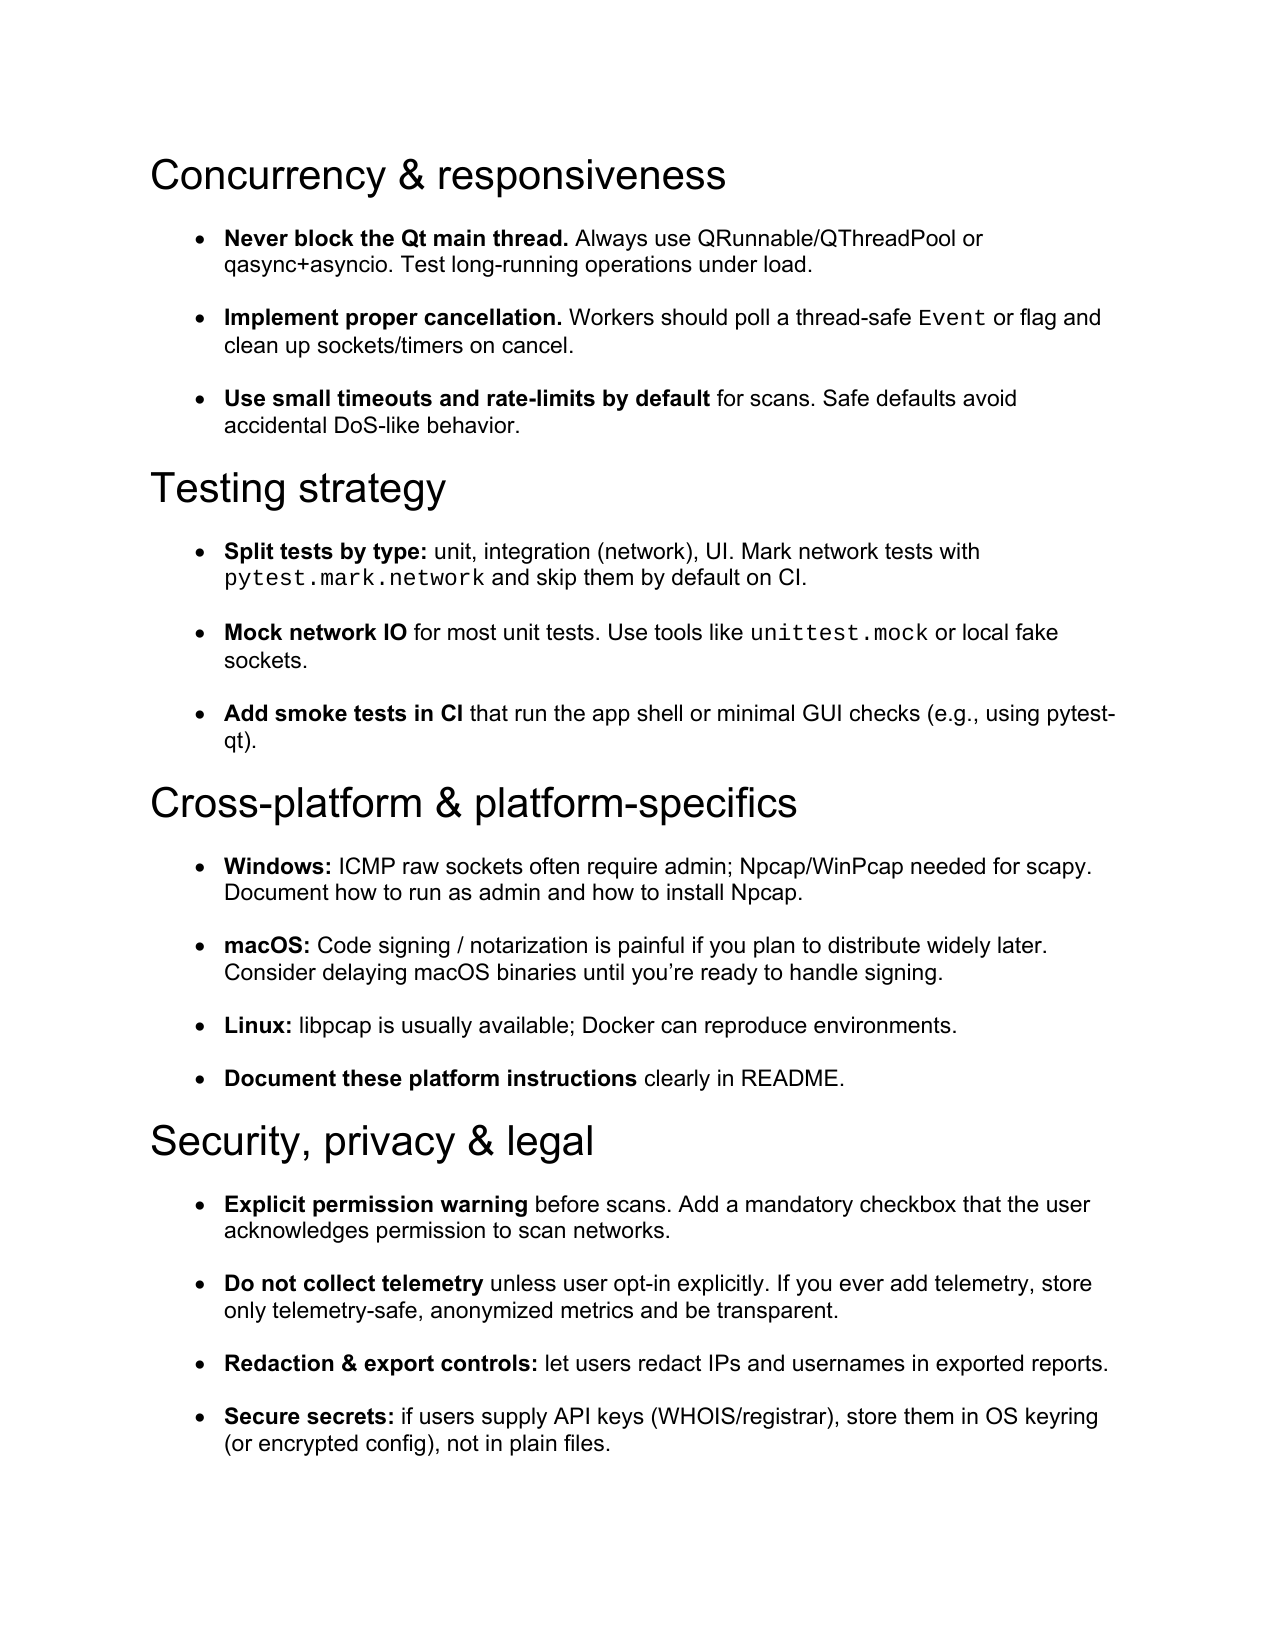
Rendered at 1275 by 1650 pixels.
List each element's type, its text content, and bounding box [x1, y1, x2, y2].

list Explicit permission warning before scans. Add a mandatory checkbox that the user acknowledges permission to scan networks. [194, 1189, 1125, 1244]
list Secure secrets: if users supply API keys (WHOIS/registrar), store them in OS keyring (or encrypted config), not in plain files. [194, 1401, 1125, 1456]
list Implement proper cancellation. Workers should poll a thread-safe Event or flag and clean up sockets/timers on cancel. [194, 302, 1125, 359]
list Use small timeouts and rate-limits by default for scans. Safe defaults avoid accidental DoS-like behavior. [194, 384, 1125, 438]
list macOS: Code signing / notarization is painful if you plan to distribute widely later. Consider delaying macOS binaries until you’re ready to handle signing. [194, 931, 1125, 985]
list Document these platform instructions clearly in README. [194, 1063, 1125, 1091]
list Never block the Qt main thread. Always use QRunnable/QThreadPool or qasync+asyncio. Test long-running operations under load. [194, 223, 1125, 277]
list Linux: libpcap is usually available; Docker can reproduce environments. [194, 1010, 1125, 1038]
list Do not collect telemetry unless user opt-in explicitly. If you ever add telemetry, store only telemetry-safe, anonymized metrics and be transparent. [194, 1269, 1125, 1323]
list Mock network IO for most unit tests. Use tools like unittest.mock or local fake sockets. [194, 617, 1125, 674]
subtitle Cross-platform & platform-specifics [150, 778, 1125, 826]
subtitle Security, privacy & legal [150, 1116, 1125, 1164]
list Redaction & export controls: let users redact IPs and usernames in exported reports. [194, 1348, 1125, 1376]
list Split tests by type: unit, integration (network), UI. Mark network tests with pytest.mark.network and skip them by default on CI. [194, 536, 1125, 592]
list Windows: ICMP raw sockets often require admin; Npcap/WinPcap needed for scapy. Document how to run as admin and how to install Npcap. [194, 851, 1125, 906]
subtitle Concurrency & responsiveness [150, 150, 1125, 198]
subtitle Testing strategy [150, 463, 1125, 511]
list Add smoke tests in CI that run the app shell or minimal GUI checks (e.g., using pytest-qt). [194, 699, 1125, 753]
